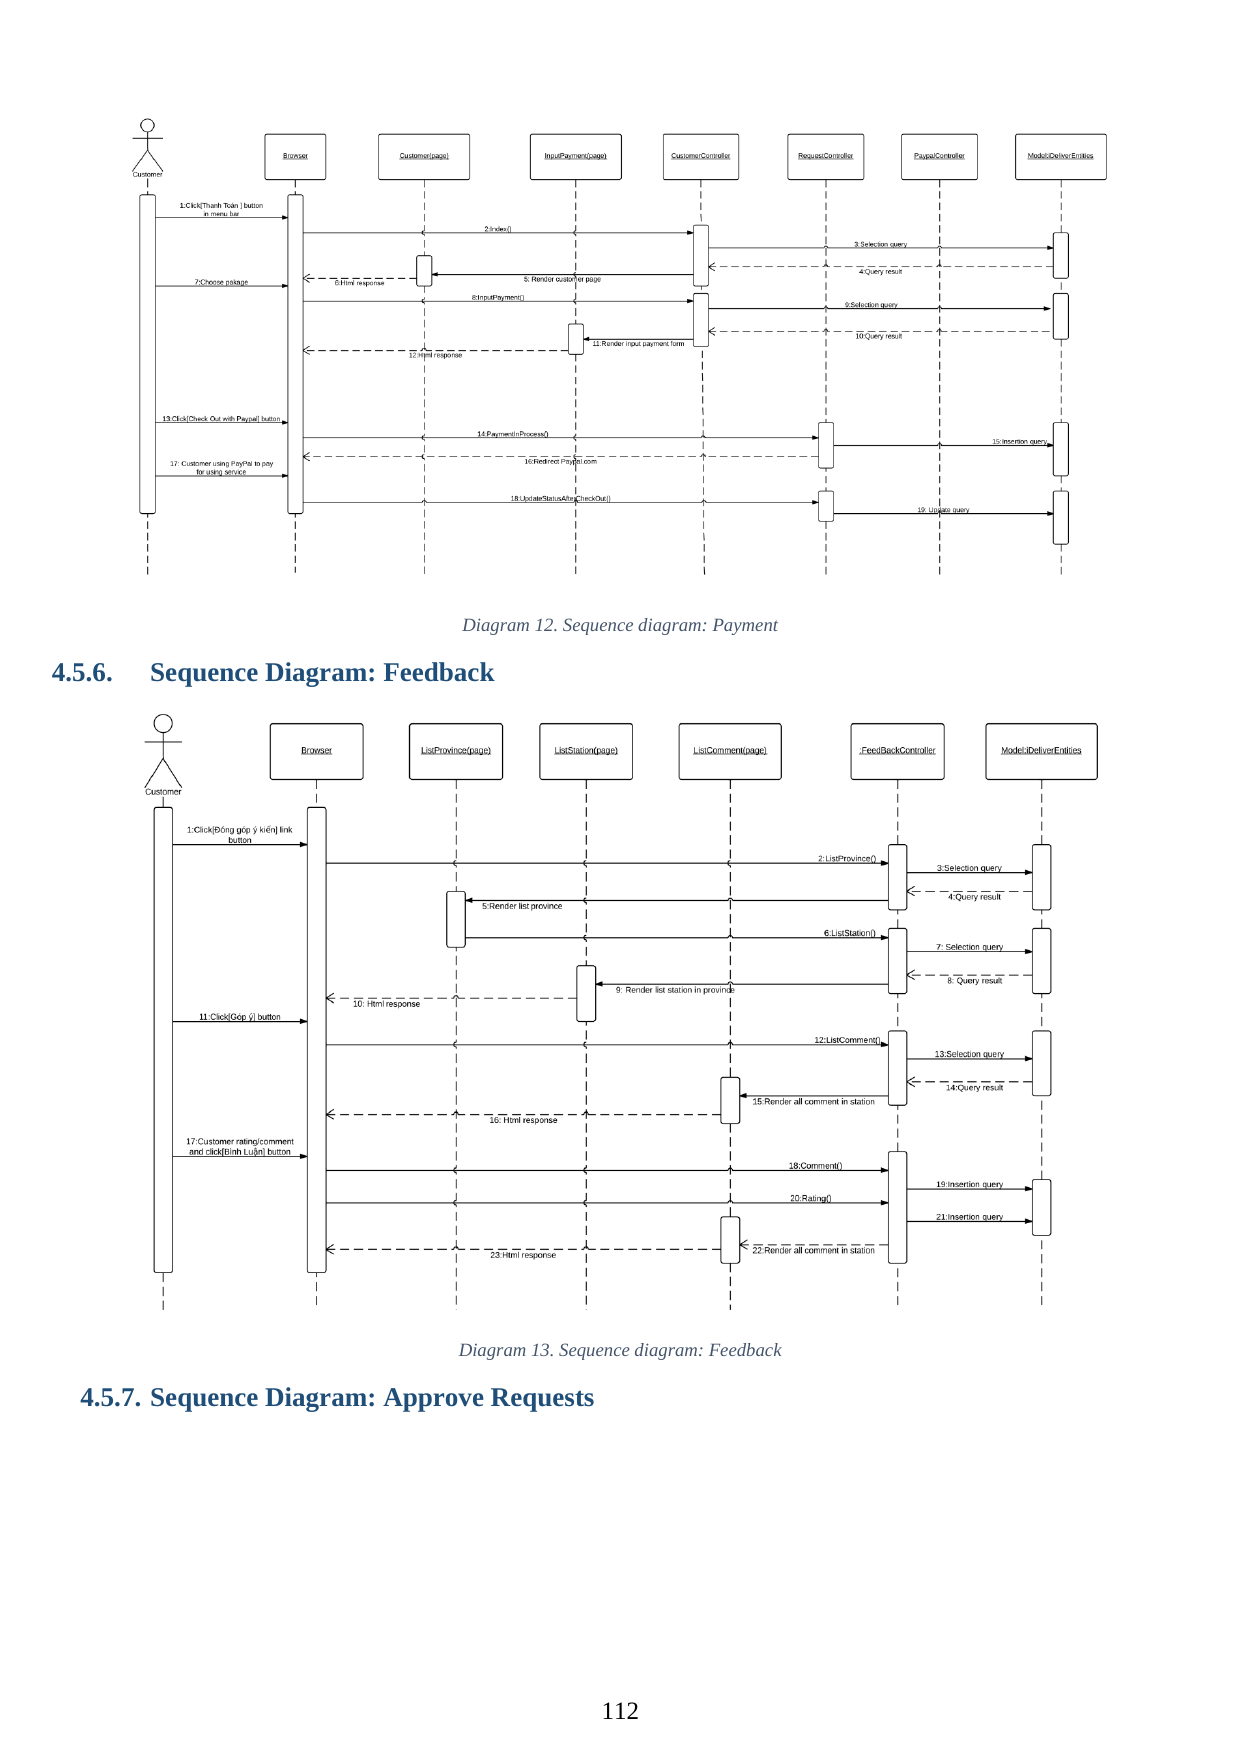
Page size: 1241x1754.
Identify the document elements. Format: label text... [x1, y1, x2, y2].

subtitle Sequence Diagram: Approve Requests [141, 1381, 1128, 1412]
subtitle Sequence Diagram: Feedback [112, 656, 1128, 687]
picture [138, 697, 1102, 1320]
text Diagram . Sequence diagram: Feedback [112, 1339, 1128, 1360]
text Diagram . Sequence diagram: Payment [112, 613, 1128, 635]
picture [112, 103, 1128, 595]
